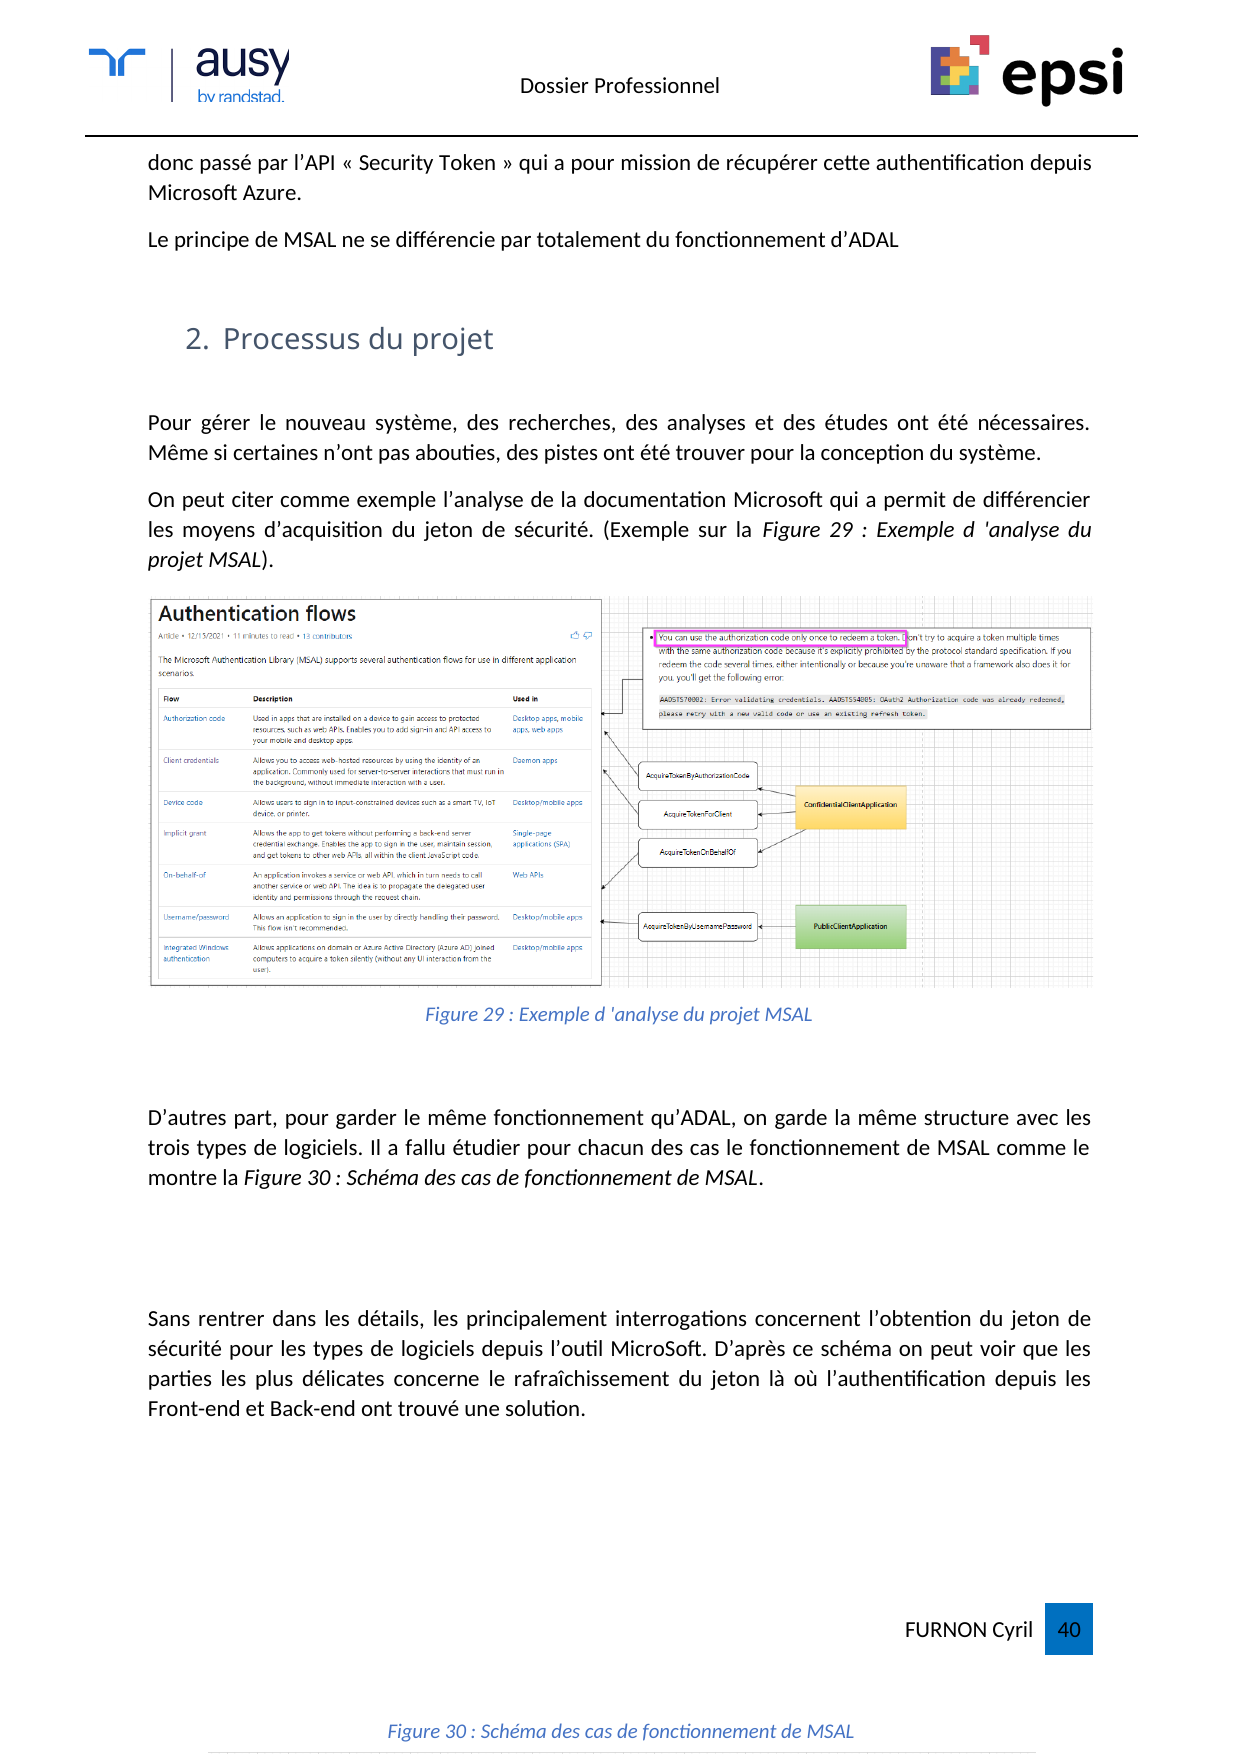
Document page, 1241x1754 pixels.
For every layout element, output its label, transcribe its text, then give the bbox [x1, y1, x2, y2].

text Sans rentrer dans les détails, les principalement interrogations concernent l’obtention du jeton de sécurité pour les types de logiciels depuis l’outil MicroSoft. D’après ce schéma on peut voir que les parties les plus délicates concerne le rafraîchissement du jeton là où l’authentification depuis les Front-end et Back-end ont trouvé une solution. [148, 1304, 1093, 1422]
picture [88, 48, 289, 102]
text On peut citer comme exemple l’analyse de la documentation Microsoft qui a permit de différencier les moyens d’acquisition du jeton de sécurité. (Exemple sur la Figure 29 : Exemple d 'analyse du projet MSAL). [148, 485, 1093, 574]
text D’autres part, pour garder le même fonctionnement qu’ADAL, on garde la même structure avec les trois types de logiciels. Il a fallu étudier pour chacun des cas le fonctionnement de MSAL comme le montre la Figure 30 : Schéma des cas de fonctionnement de MSAL. [148, 1103, 1093, 1191]
picture [148, 596, 1094, 988]
text Le principe de MSAL ne se différencie par totalement du fonctionnement d’ADAL [148, 225, 1093, 253]
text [148, 148, 1093, 206]
text Pour gérer le nouveau système, des recherches, des analyses et des études ont été nécessaires. Même si certaines n’ont pas abouties, des pistes ont été trouver pour la conception du système. [148, 408, 1093, 466]
subtitle Processus du projet [185, 318, 1093, 358]
